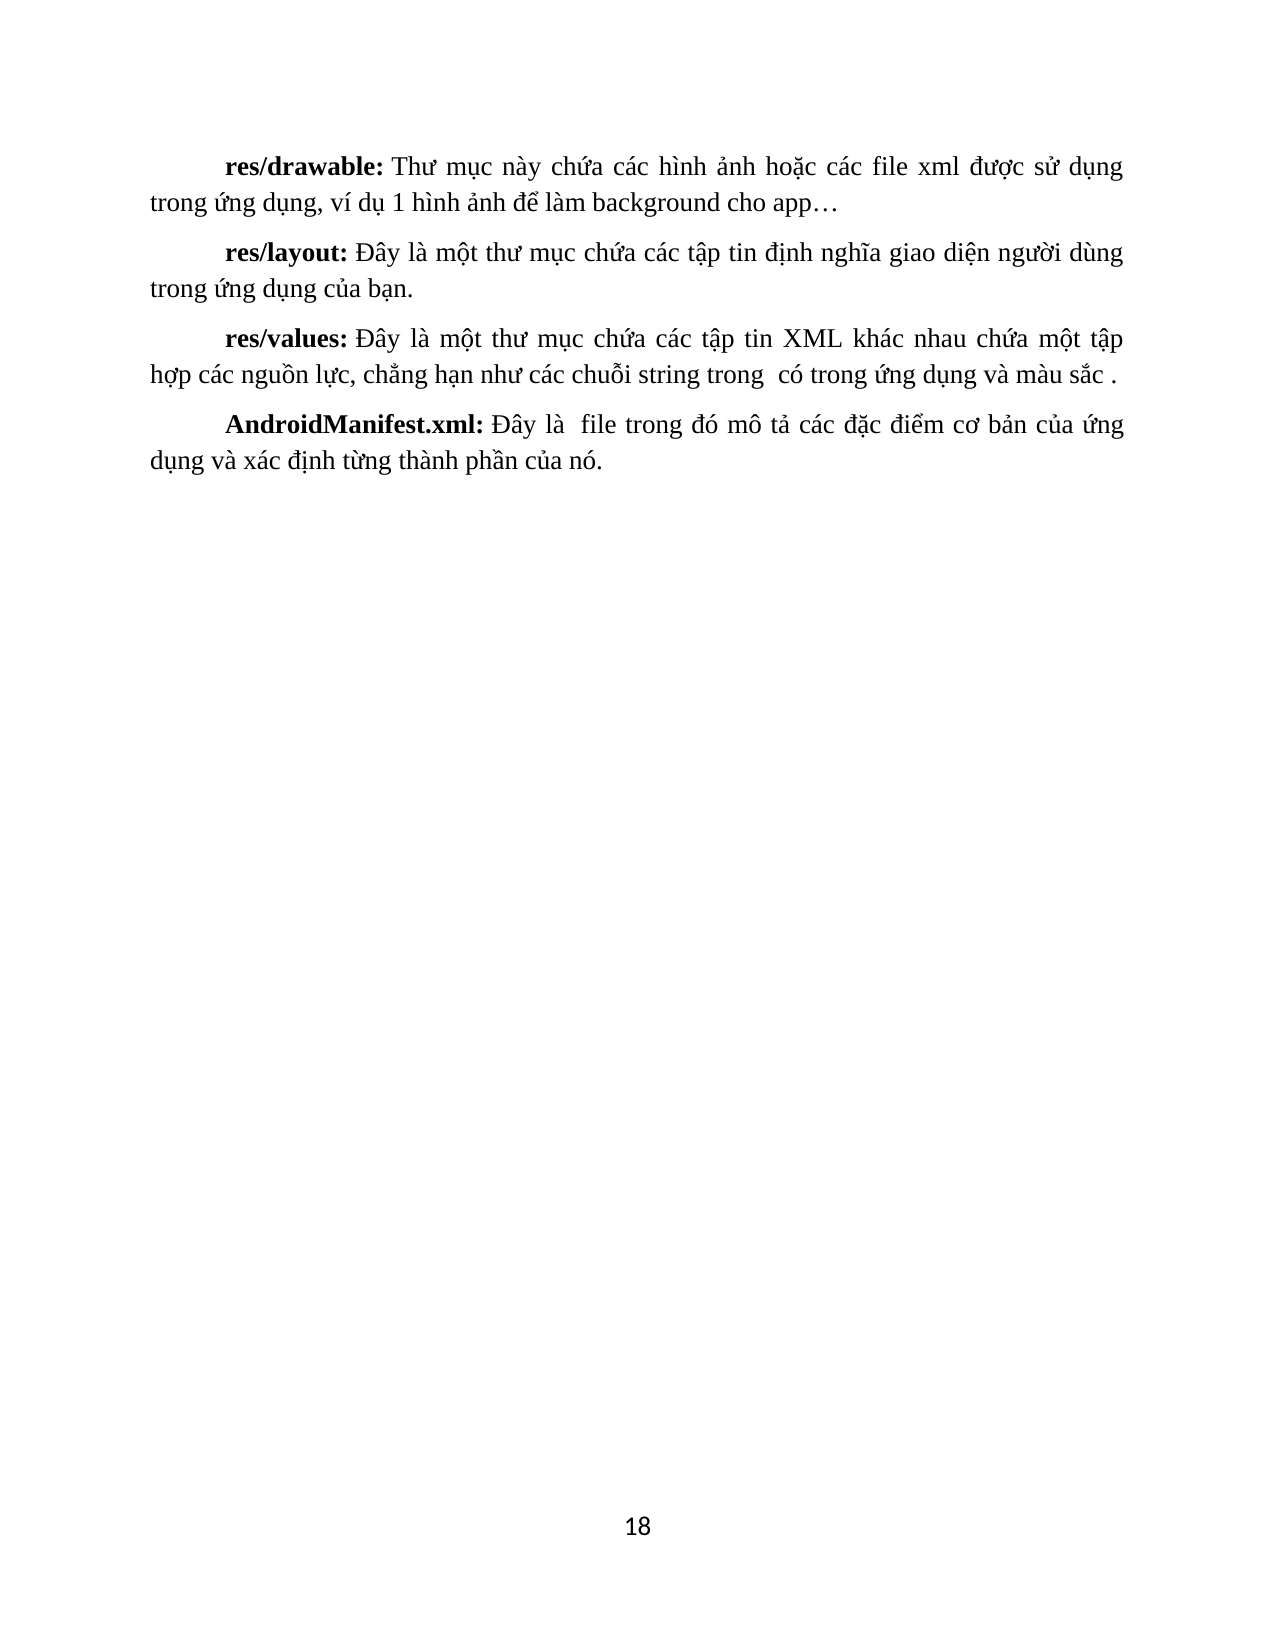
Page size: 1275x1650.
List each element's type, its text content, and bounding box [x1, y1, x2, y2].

text res/values: Đây là một thư mục chứa các tập tin XML khác nhau chứa một tập hợp các nguồn lực, chẳng hạn như các chuỗi string trong có trong ứng dụng và màu sắc . [150, 322, 1125, 389]
text res/drawable: Thư mục này chứa các hình ảnh hoặc các file xml được sử dụng trong ứng dụng, ví dụ 1 hình ảnh để làm background cho app… [150, 150, 1125, 217]
text res/layout: Đây là một thư mục chứa các tập tin định nghĩa giao diện người dùng trong ứng dụng của bạn. [150, 236, 1125, 303]
text AndroidManifest.xml: Đây là file trong đó mô tả các đặc điểm cơ bản của ứng dụng và xác định từng thành phần của nó. [150, 408, 1125, 475]
